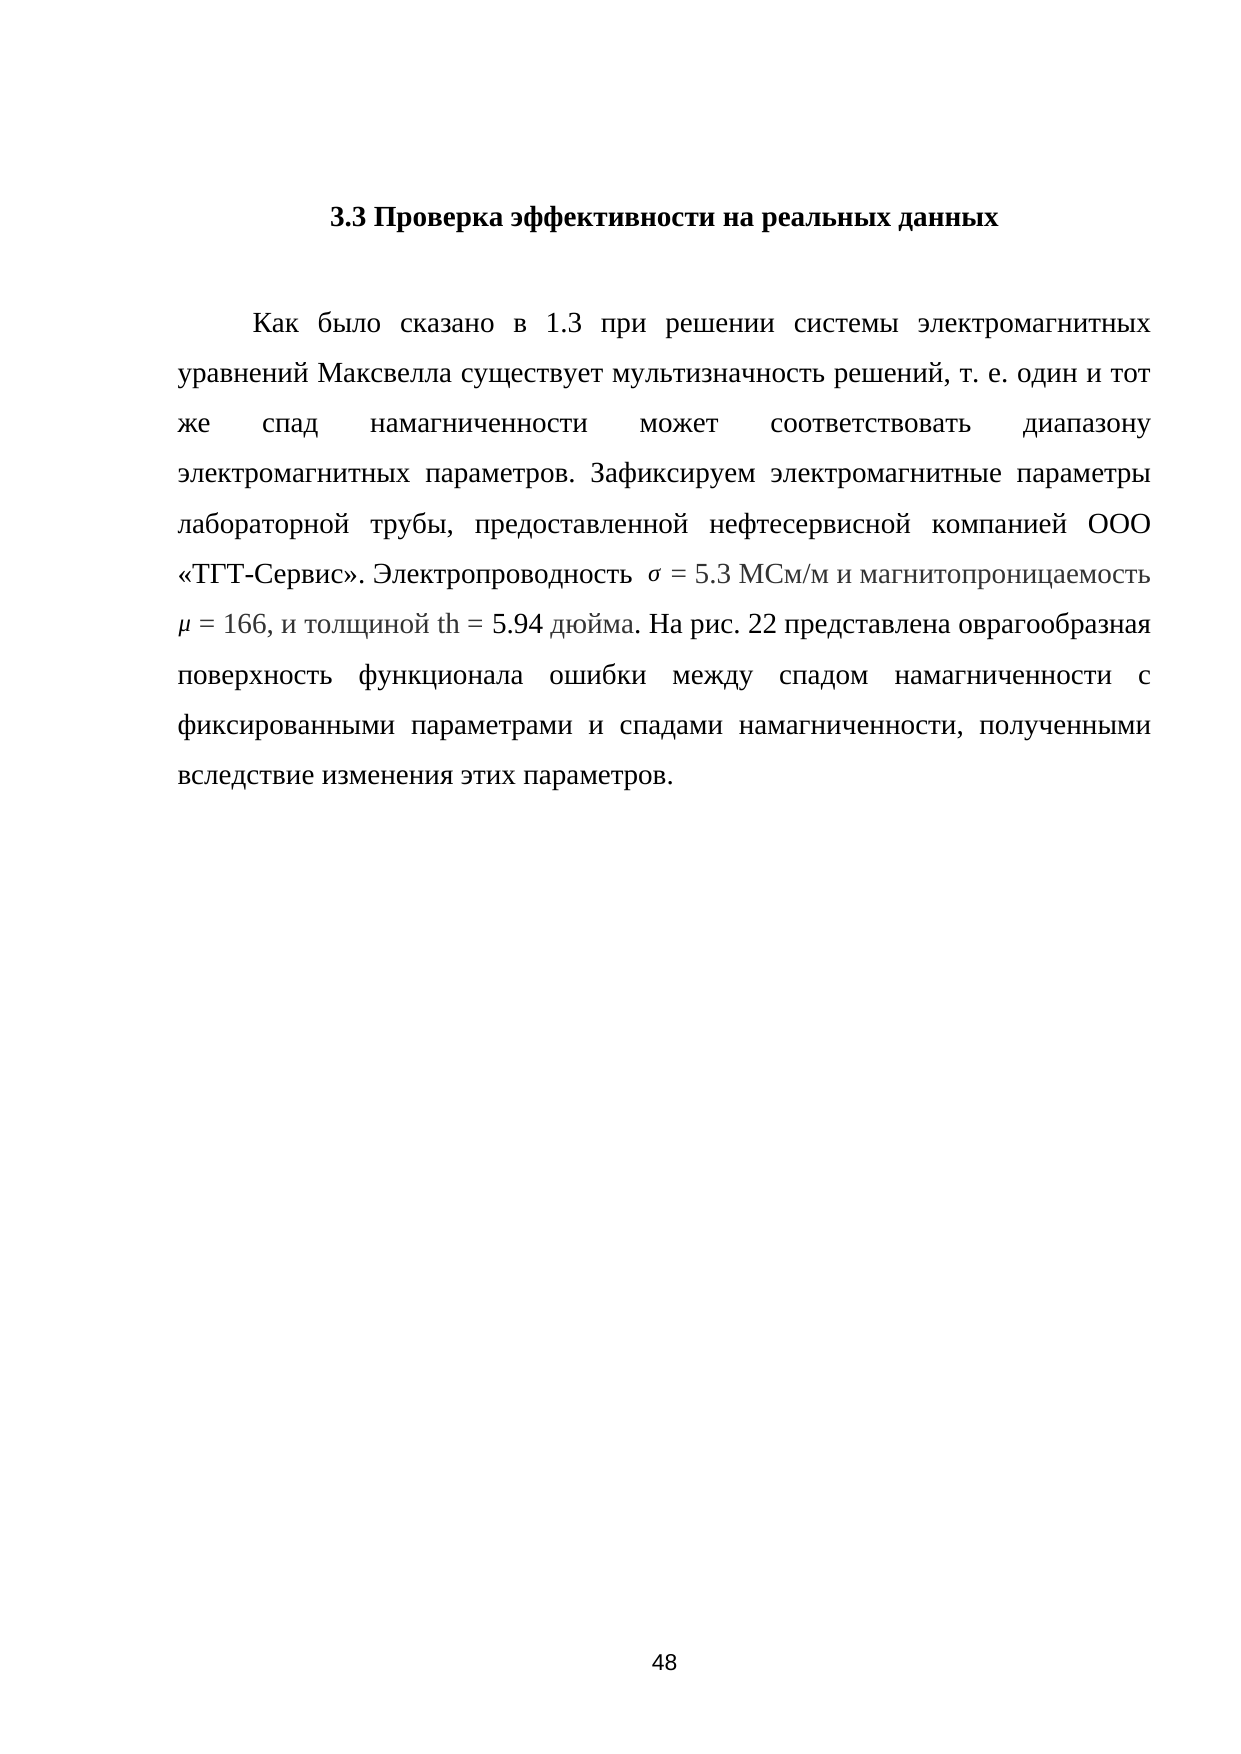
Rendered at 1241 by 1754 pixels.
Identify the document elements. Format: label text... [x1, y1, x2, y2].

text Как было сказано в 1.3 при решении системы электромагнитных уравнений Максвелла существует мультизначность решений, т. е. один и тот же спад намагниченности может соответствовать диапазону электромагнитных параметров. Зафиксируем электромагнитные параметры лабораторной трубы, предоставленной нефтесервисной компанией ООО «ТГТ-Сервис». Электропроводность = 5.3 МСм/м и магнитопроницаемость = 166, и толщиной th = 5.94 дюйма. На рис. 22 представлена оврагообразная поверхность функционала ошибки между спадом намагниченности с фиксированными параметрами и спадами намагниченности, полученными вследствие изменения этих параметров. [177, 305, 1152, 791]
subtitle 3.3 Проверка эффективности на реальных данных [177, 199, 1152, 232]
